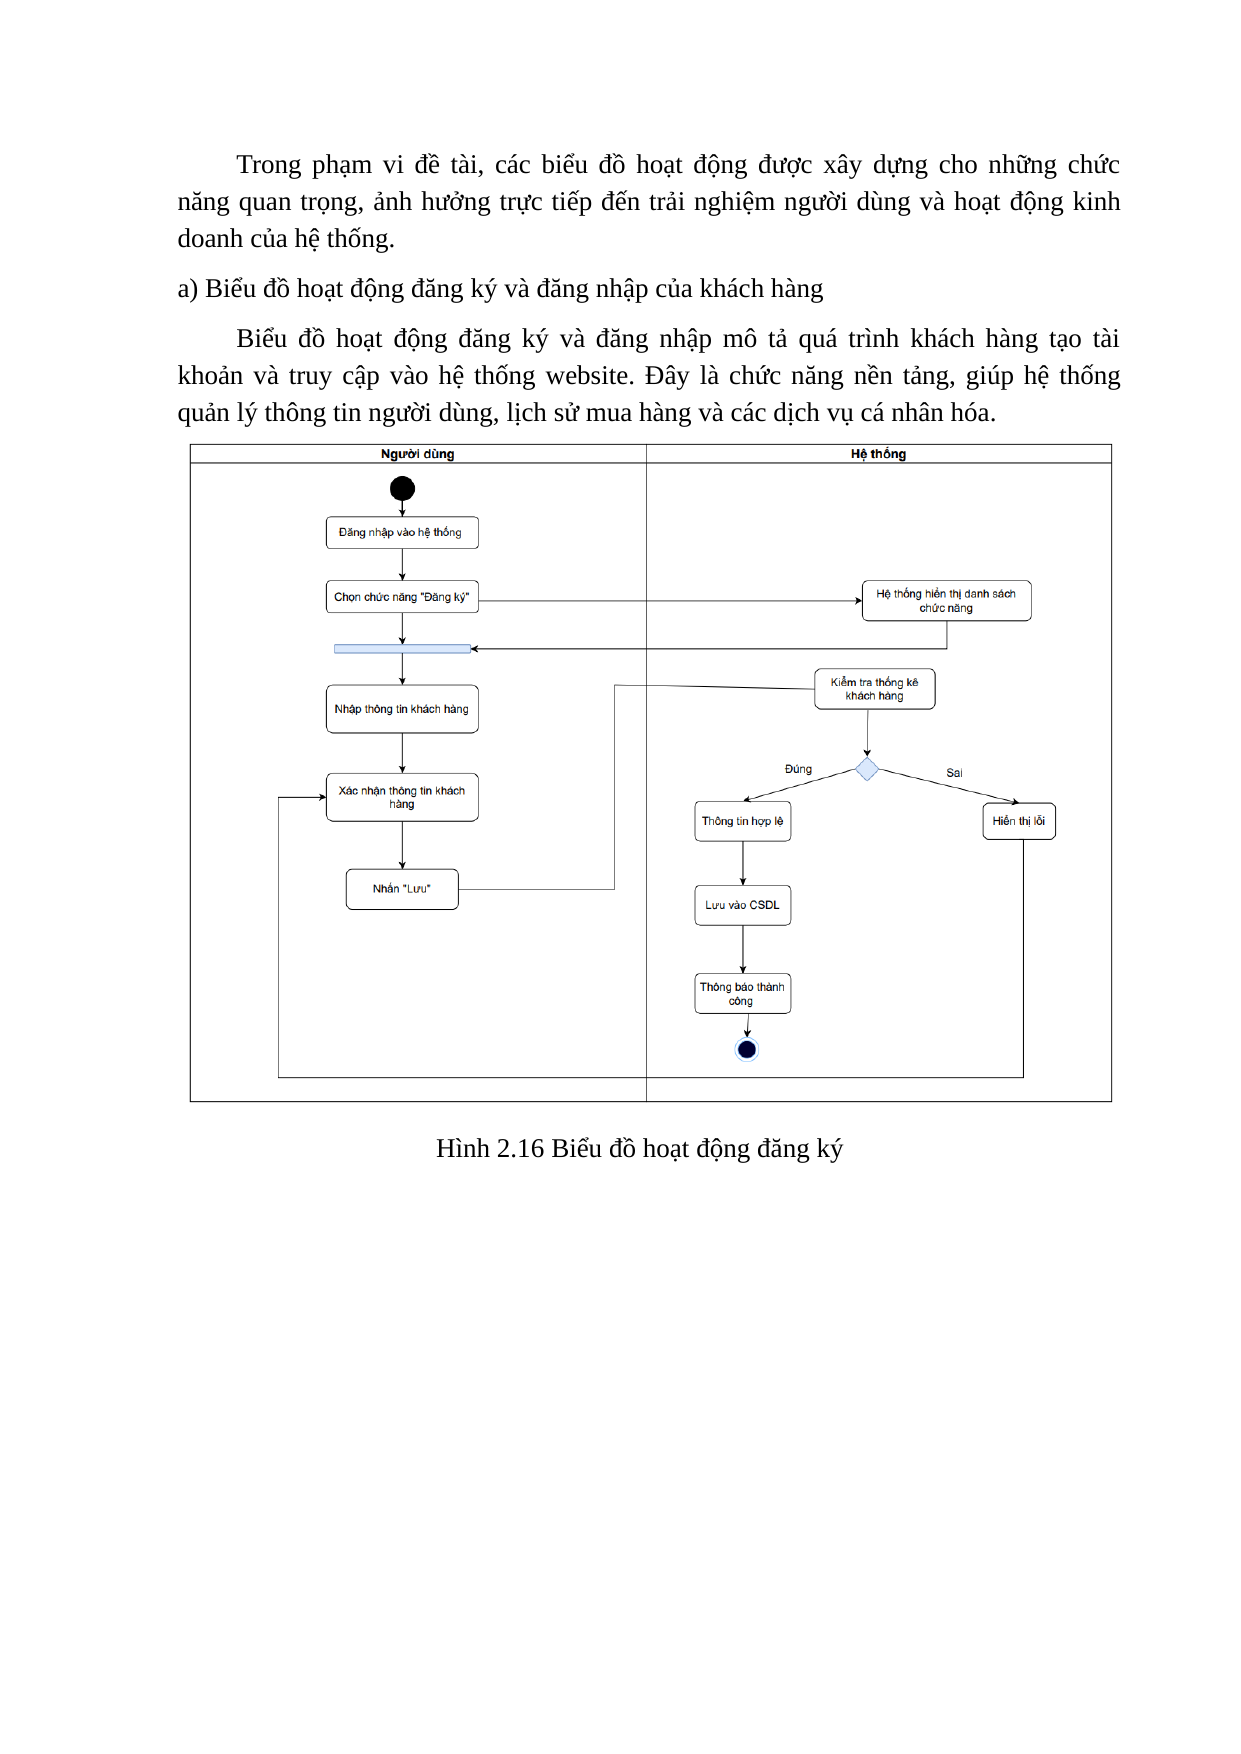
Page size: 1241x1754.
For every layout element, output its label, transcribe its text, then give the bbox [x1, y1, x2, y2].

text Trong phạm vi đề tài, các biểu đồ hoạt động được xây dựng cho những chức năng quan trọng, ảnh hưởng trực tiếp đến trải nghiệm người dùng và hoạt động kinh doanh của hệ thống. [177, 148, 1122, 253]
text Biểu đồ hoạt động đăng ký và đăng nhập mô tả quá trình khách hàng tạo tài khoản và truy cập vào hệ thống website. Đây là chức năng nền tảng, giúp hệ thống quản lý thông tin người dùng, lịch sử mua hàng và các dịch vụ cá nhân hóa. [177, 322, 1122, 428]
text a) Biểu đồ hoạt động đăng ký và đăng nhập của khách hàng [177, 272, 1122, 303]
text Biểu đồ hoạt động đăng ký [215, 1132, 1122, 1163]
picture [177, 433, 1123, 1114]
